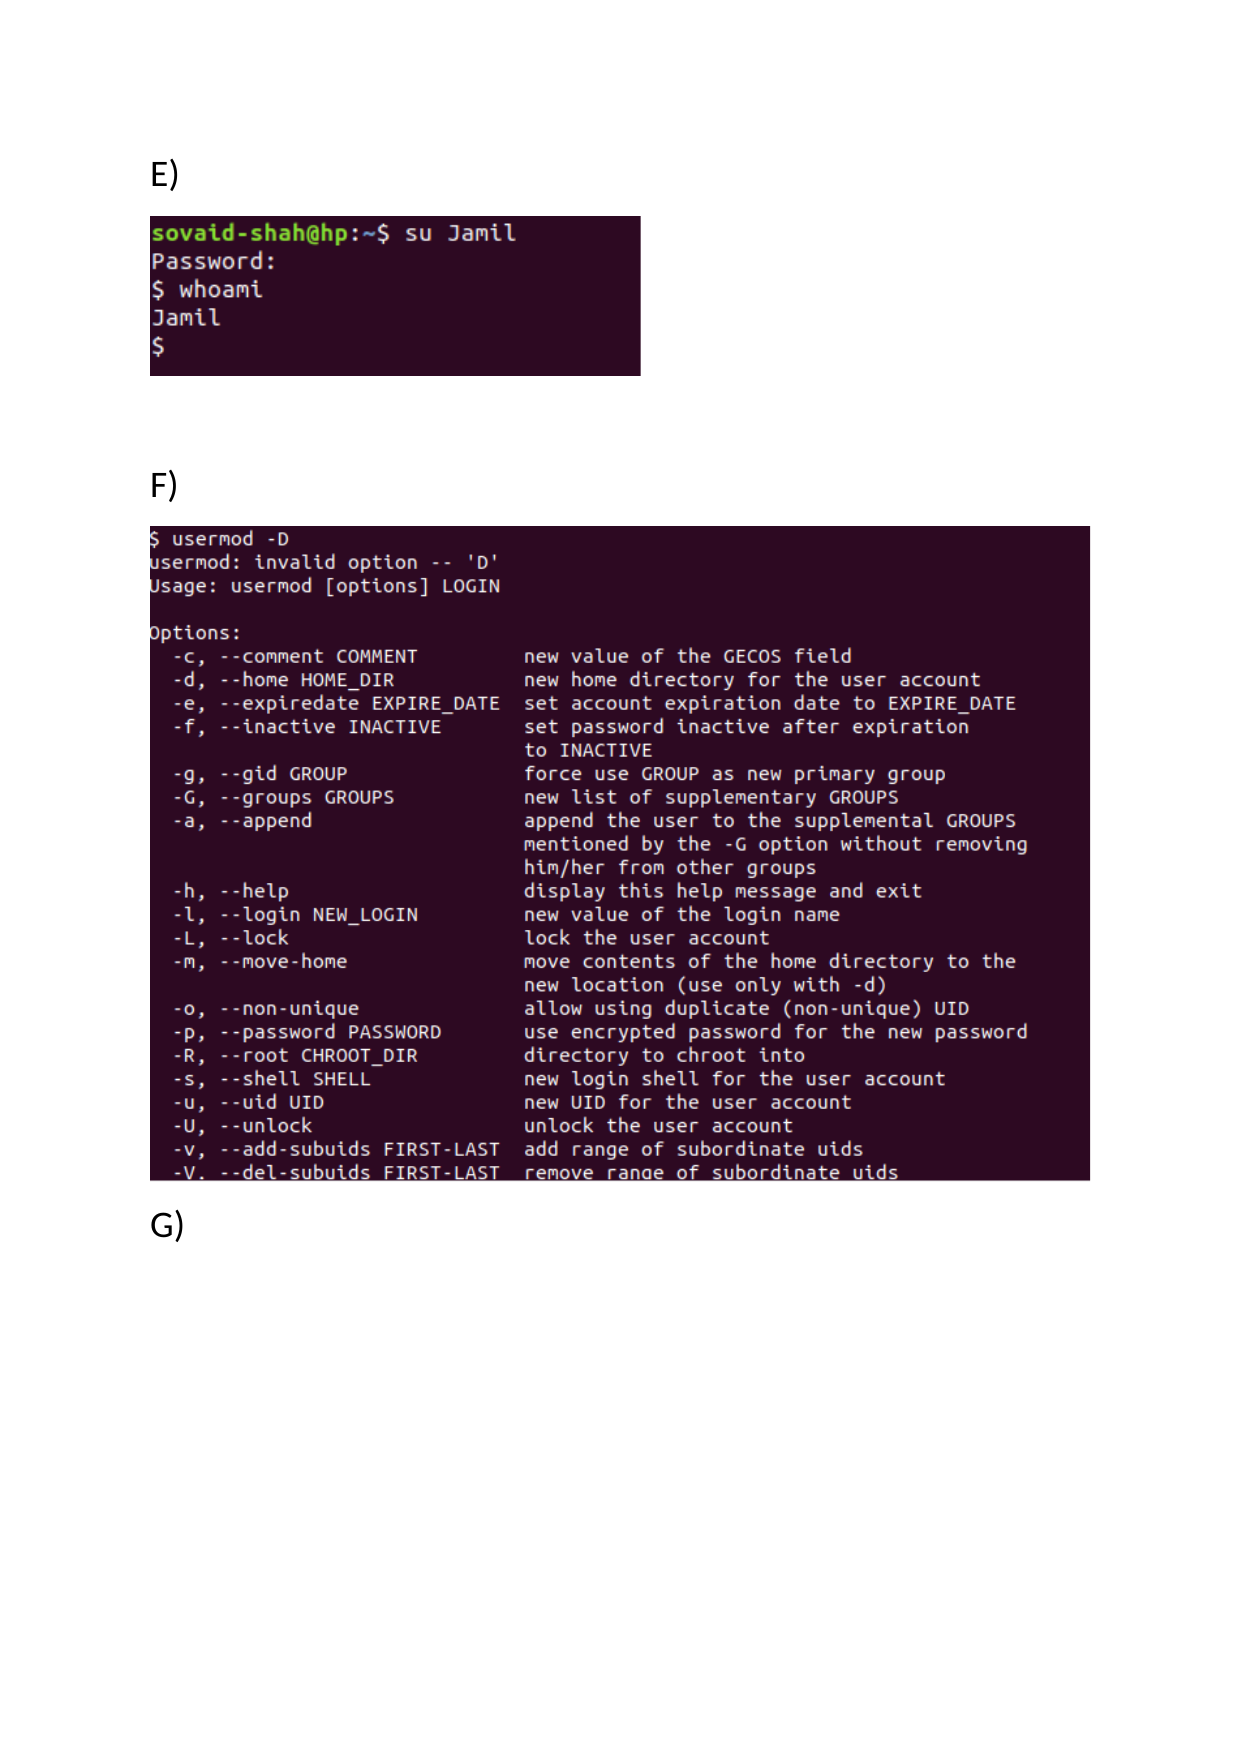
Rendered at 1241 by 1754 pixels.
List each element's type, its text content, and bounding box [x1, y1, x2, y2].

text E) [150, 150, 1090, 196]
text F) [150, 461, 1090, 506]
text G) [150, 1201, 1090, 1246]
picture [150, 526, 1091, 1182]
picture [150, 216, 641, 376]
